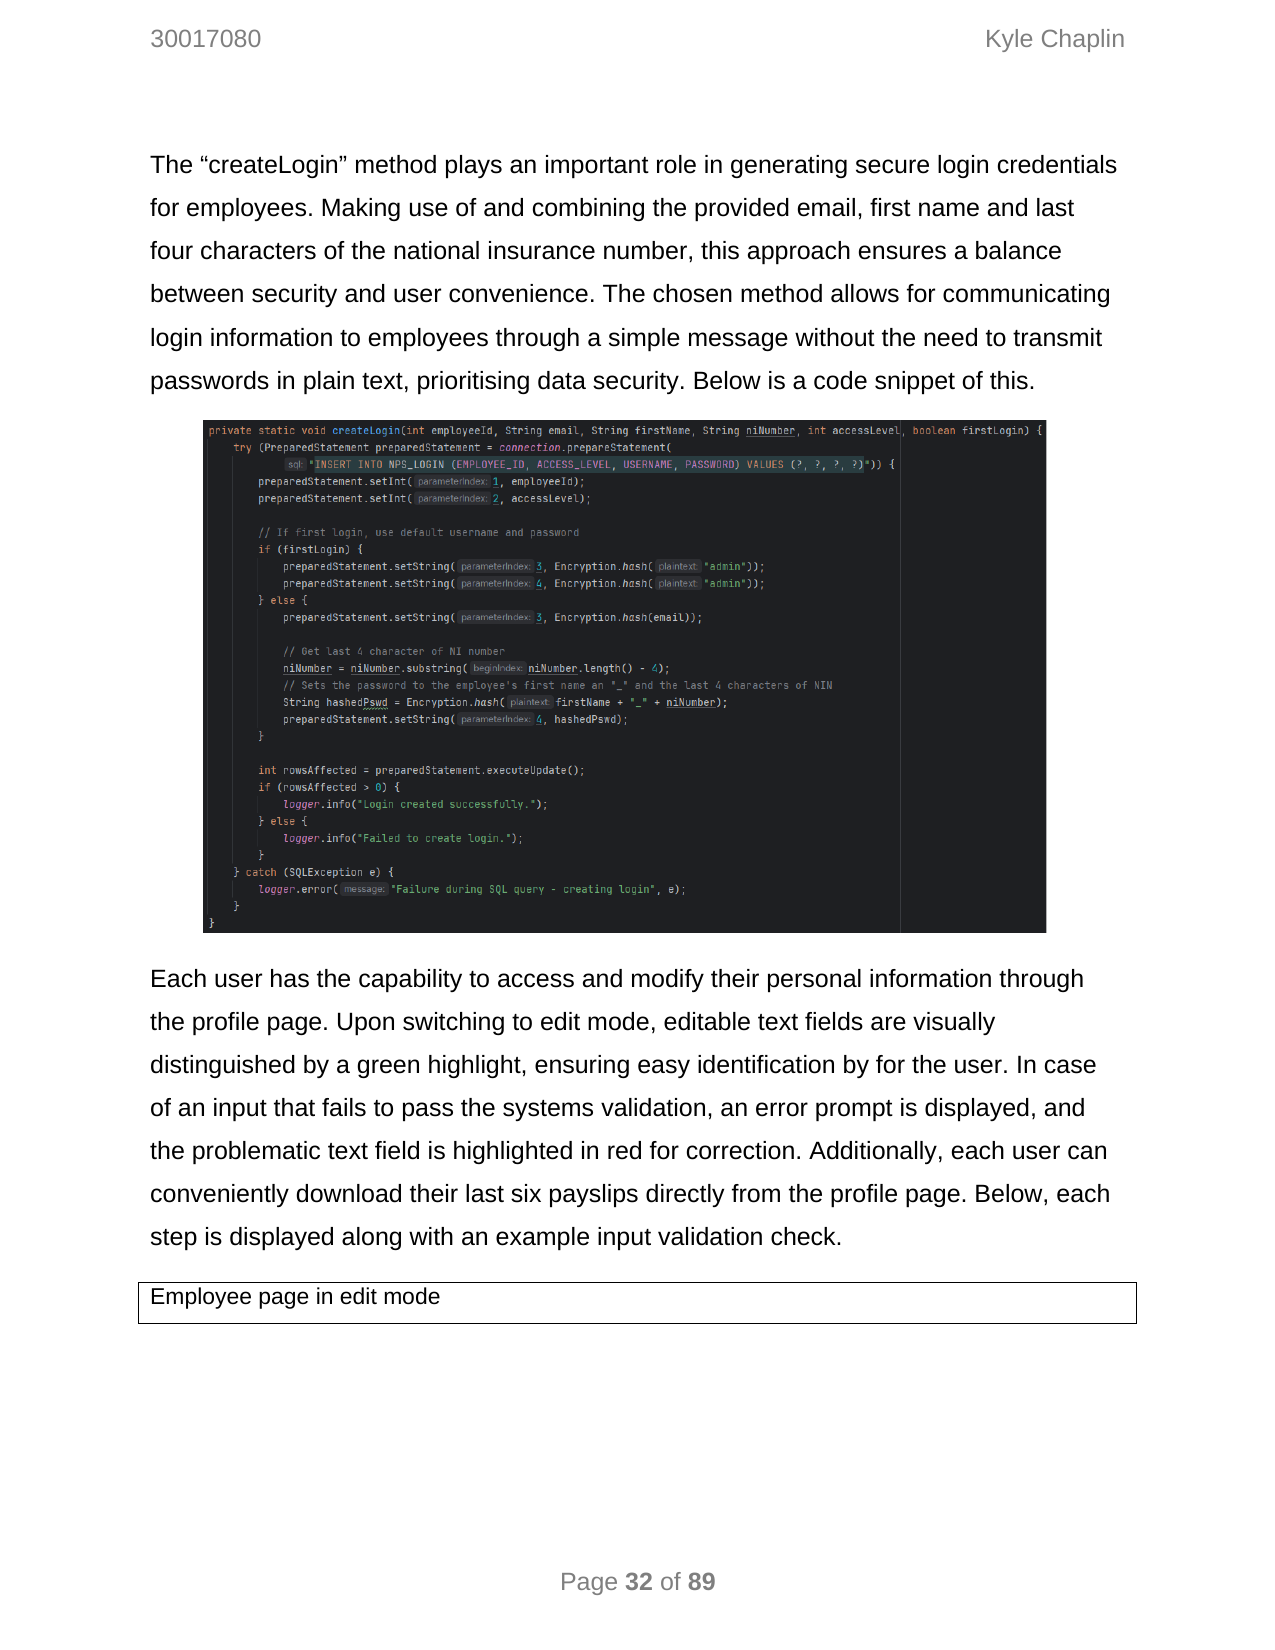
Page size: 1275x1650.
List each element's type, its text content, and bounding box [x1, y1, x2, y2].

text Each user has the capability to access and modify their personal information through the profile page. Upon switching to edit mode, editable text fields are visually distinguished by a green highlight, ensuring easy identification by for the user. In case of an input that fails to pass the systems validation, an error prompt is displayed, and the problematic text field is highlighted in red for correction. Additionally, each user can conveniently download their last six payslips directly from the profile page. Below, each step is displayed along with an example input validation check. [150, 963, 1125, 1251]
table_header Employee page in edit mode [139, 1283, 1136, 1323]
picture [203, 420, 1047, 933]
text The “createLogin” method plays an important role in generating secure login credentials for employees. Making use of and combining the provided email, first name and last four characters of the national insurance number, this approach ensures a balance between security and user convenience. The chosen method allows for communicating login information to employees through a simple message without the need to transmit passwords in plain text, prioritising data security. Below is a code snippet of this. [150, 150, 1125, 394]
